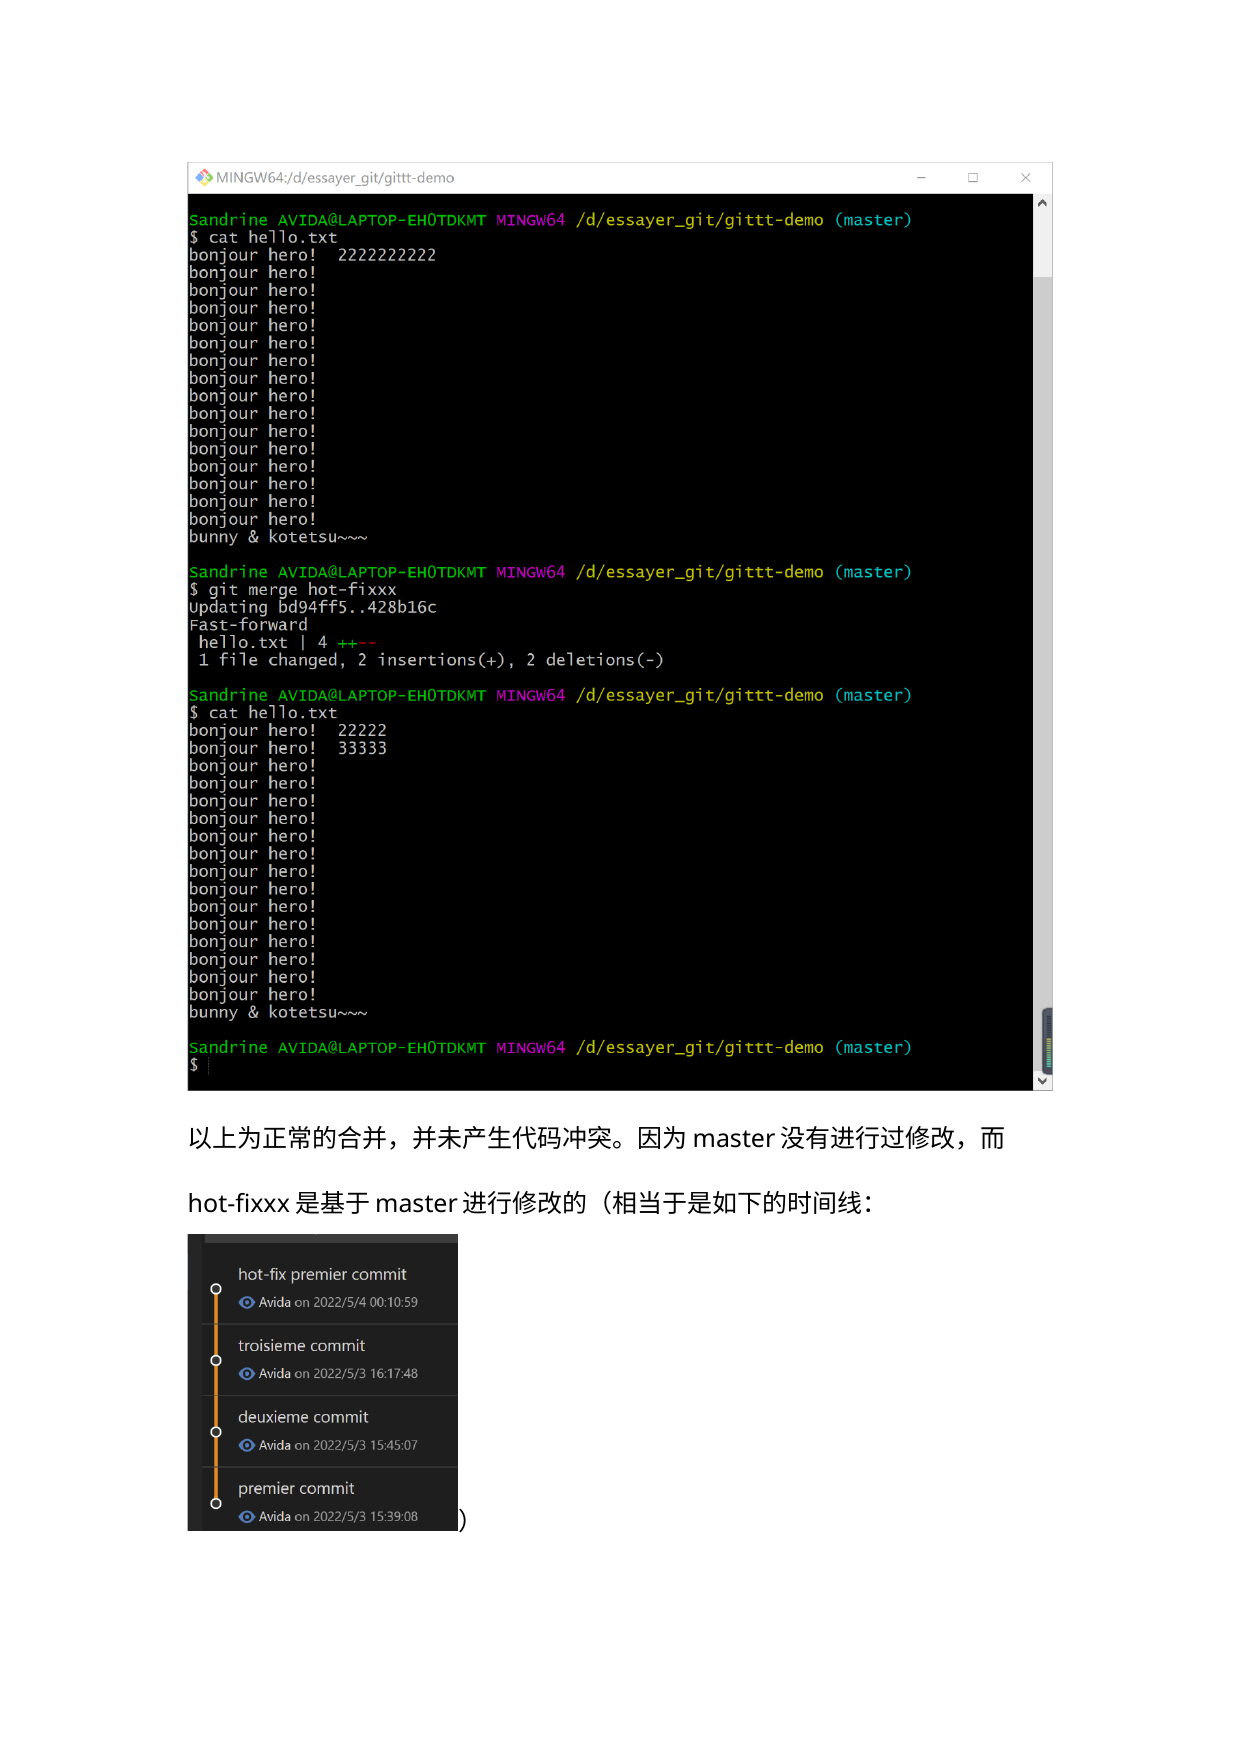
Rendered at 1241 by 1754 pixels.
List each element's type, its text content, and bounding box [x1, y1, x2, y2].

picture [187, 162, 1053, 1091]
picture [187, 1234, 458, 1531]
text 以上为正常的合并，并未产生代码冲突。因为master没有进行过修改，而hot-fixxx是基于master进行修改的（相当于是如下的时间线： [187, 1104, 1053, 1234]
